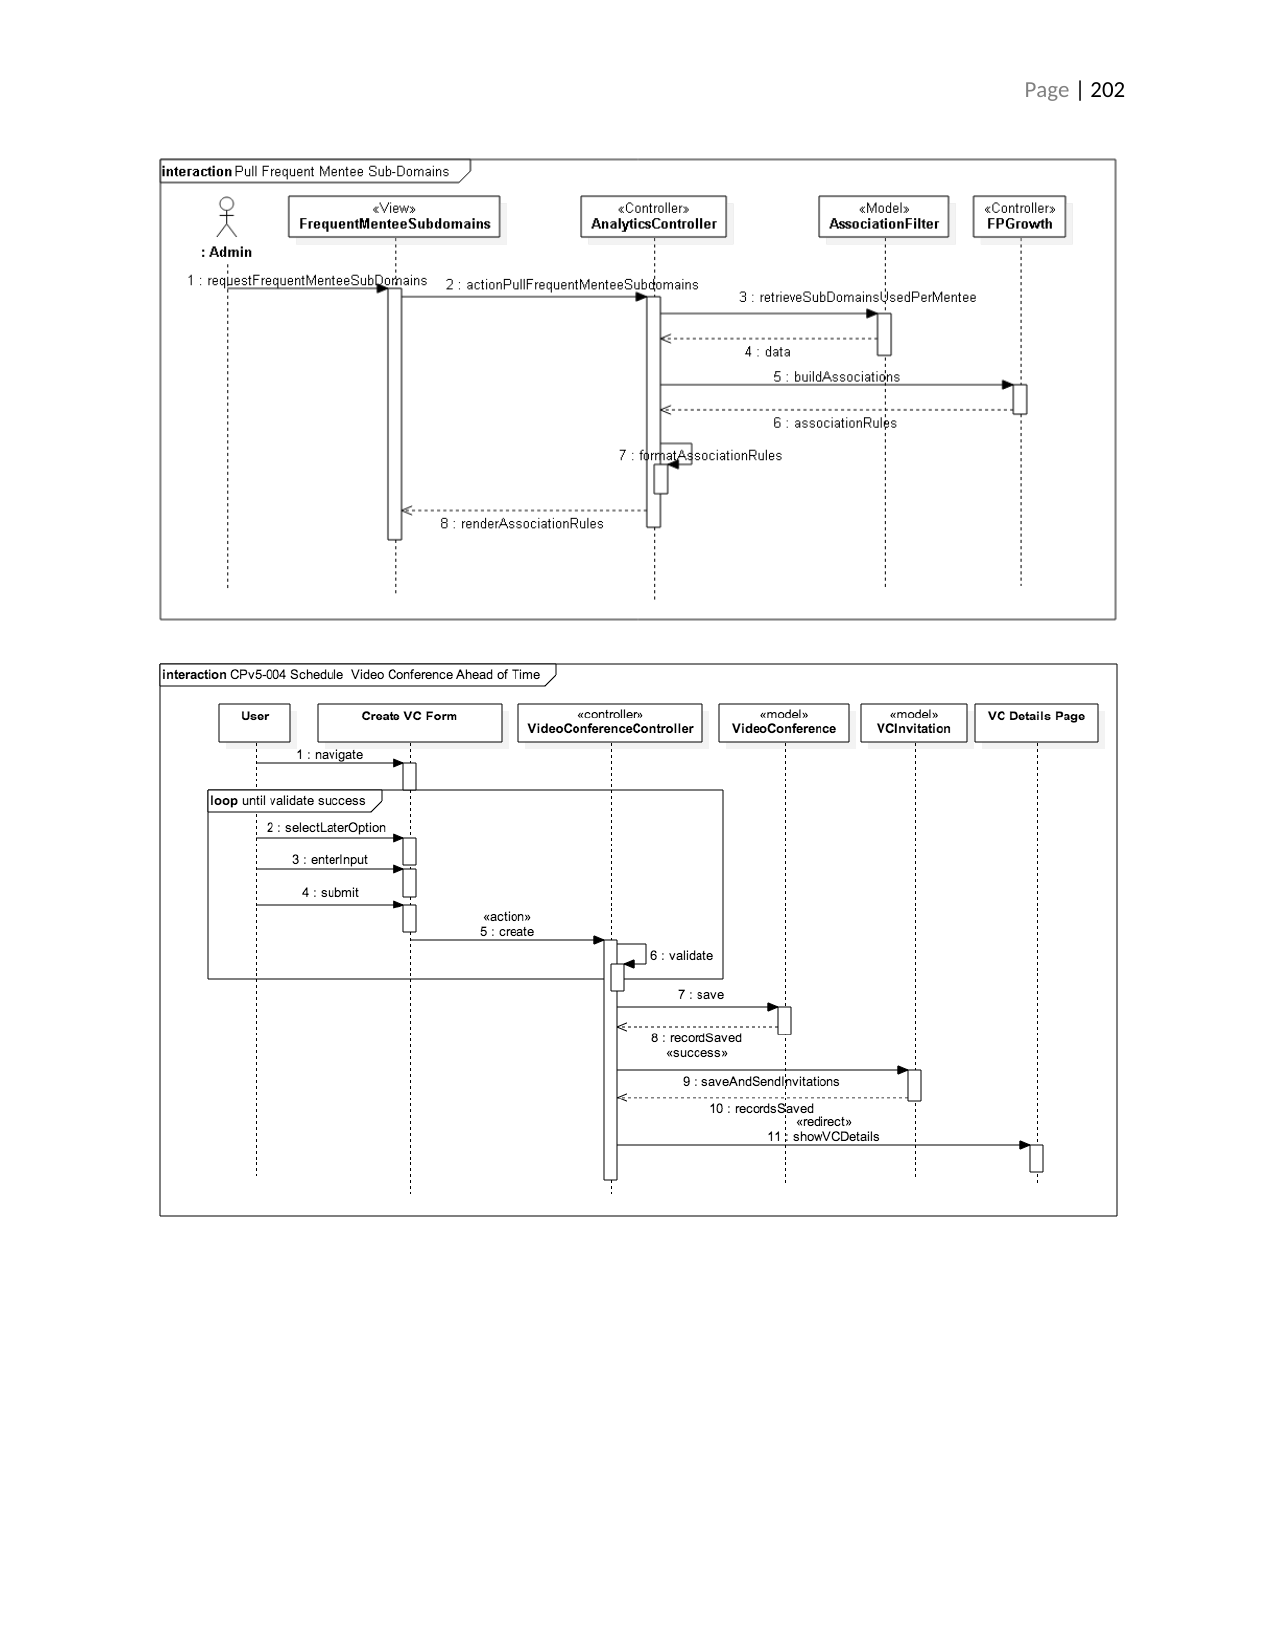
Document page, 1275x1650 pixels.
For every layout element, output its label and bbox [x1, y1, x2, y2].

picture [150, 149, 1126, 630]
picture [150, 654, 1125, 1225]
